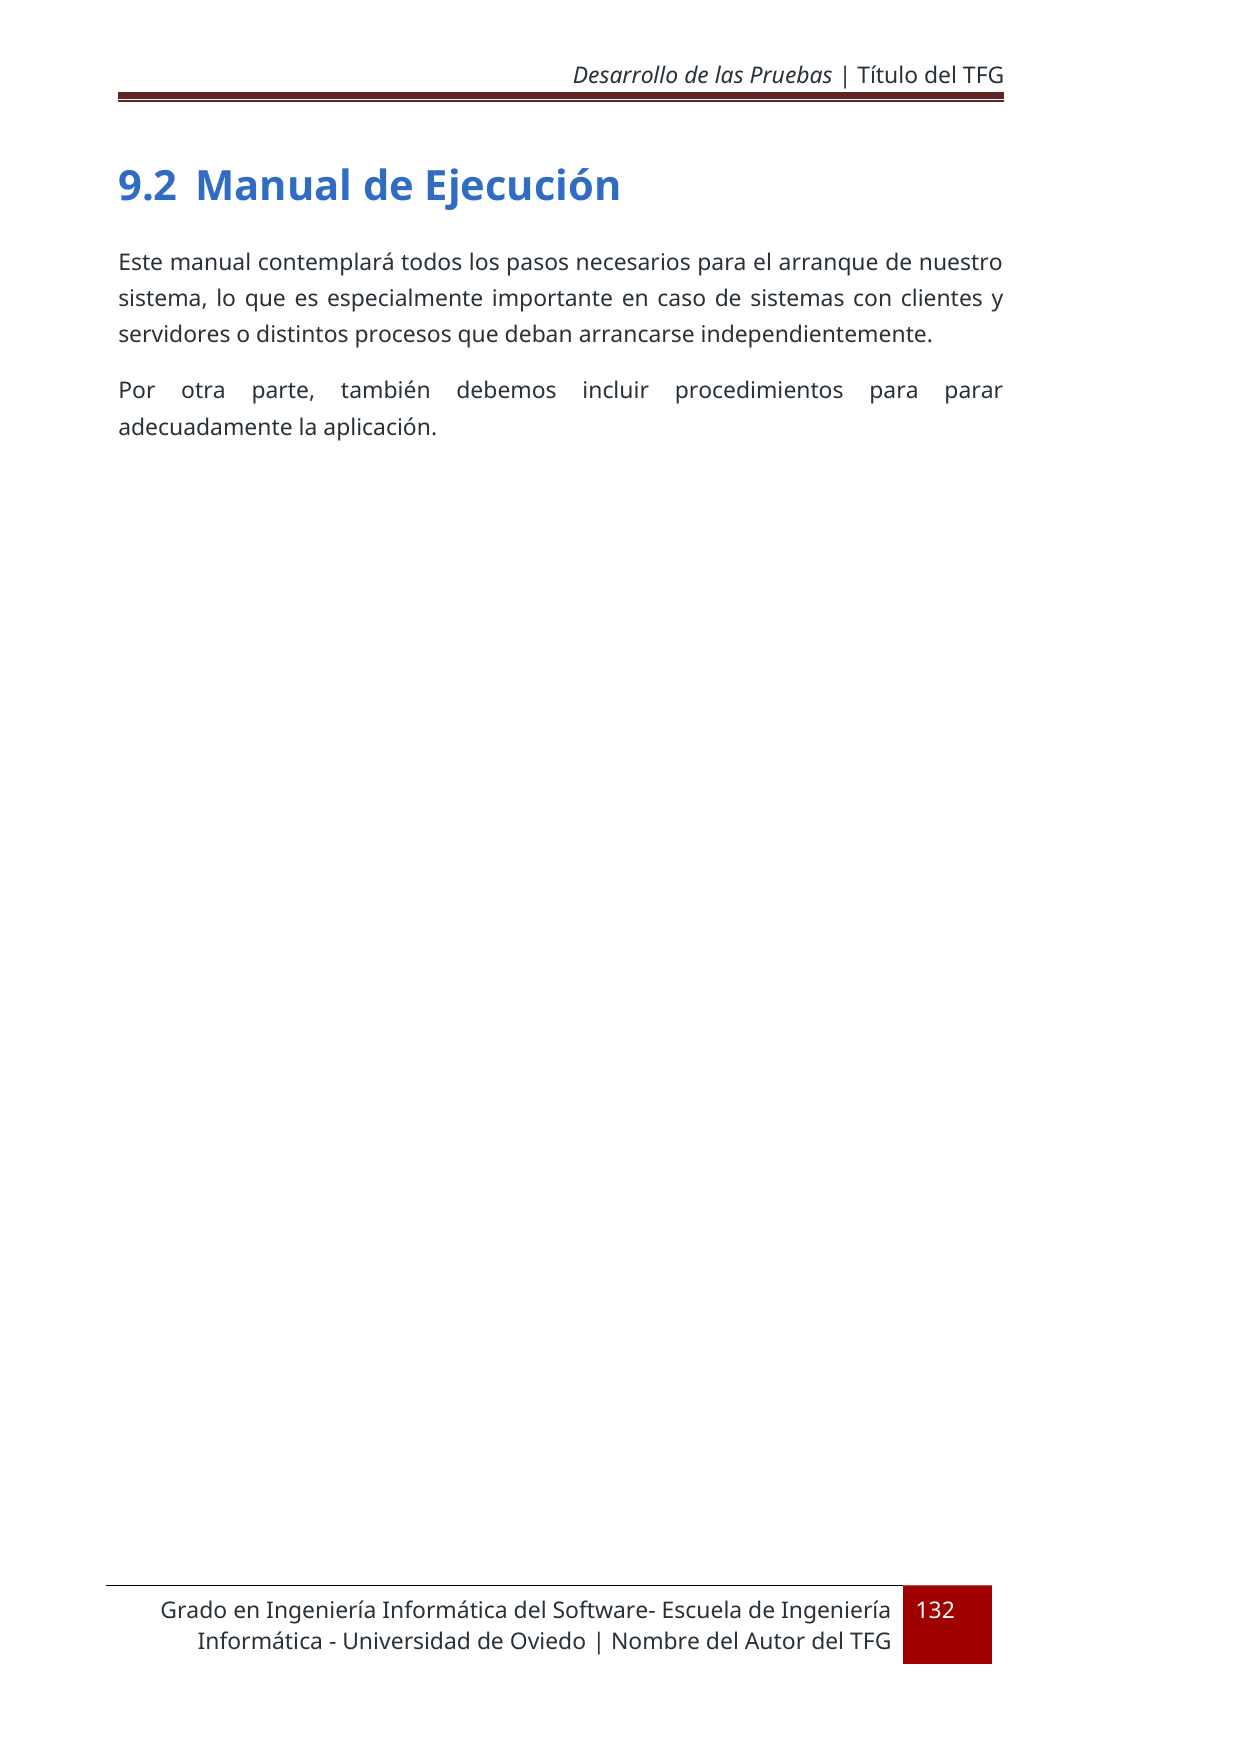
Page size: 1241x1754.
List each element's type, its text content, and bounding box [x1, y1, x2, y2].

text Por otra parte, también debemos incluir procedimientos para parar adecuadamente la aplicación. [118, 374, 1004, 442]
text Este manual contemplará todos los pasos necesarios para el arranque de nuestro sistema, lo que es especialmente importante en caso de sistemas con clientes y servidores o distintos procesos que deban arrancarse independientemente. [118, 246, 1004, 349]
subtitle Manual de Ejecución [118, 156, 1004, 212]
